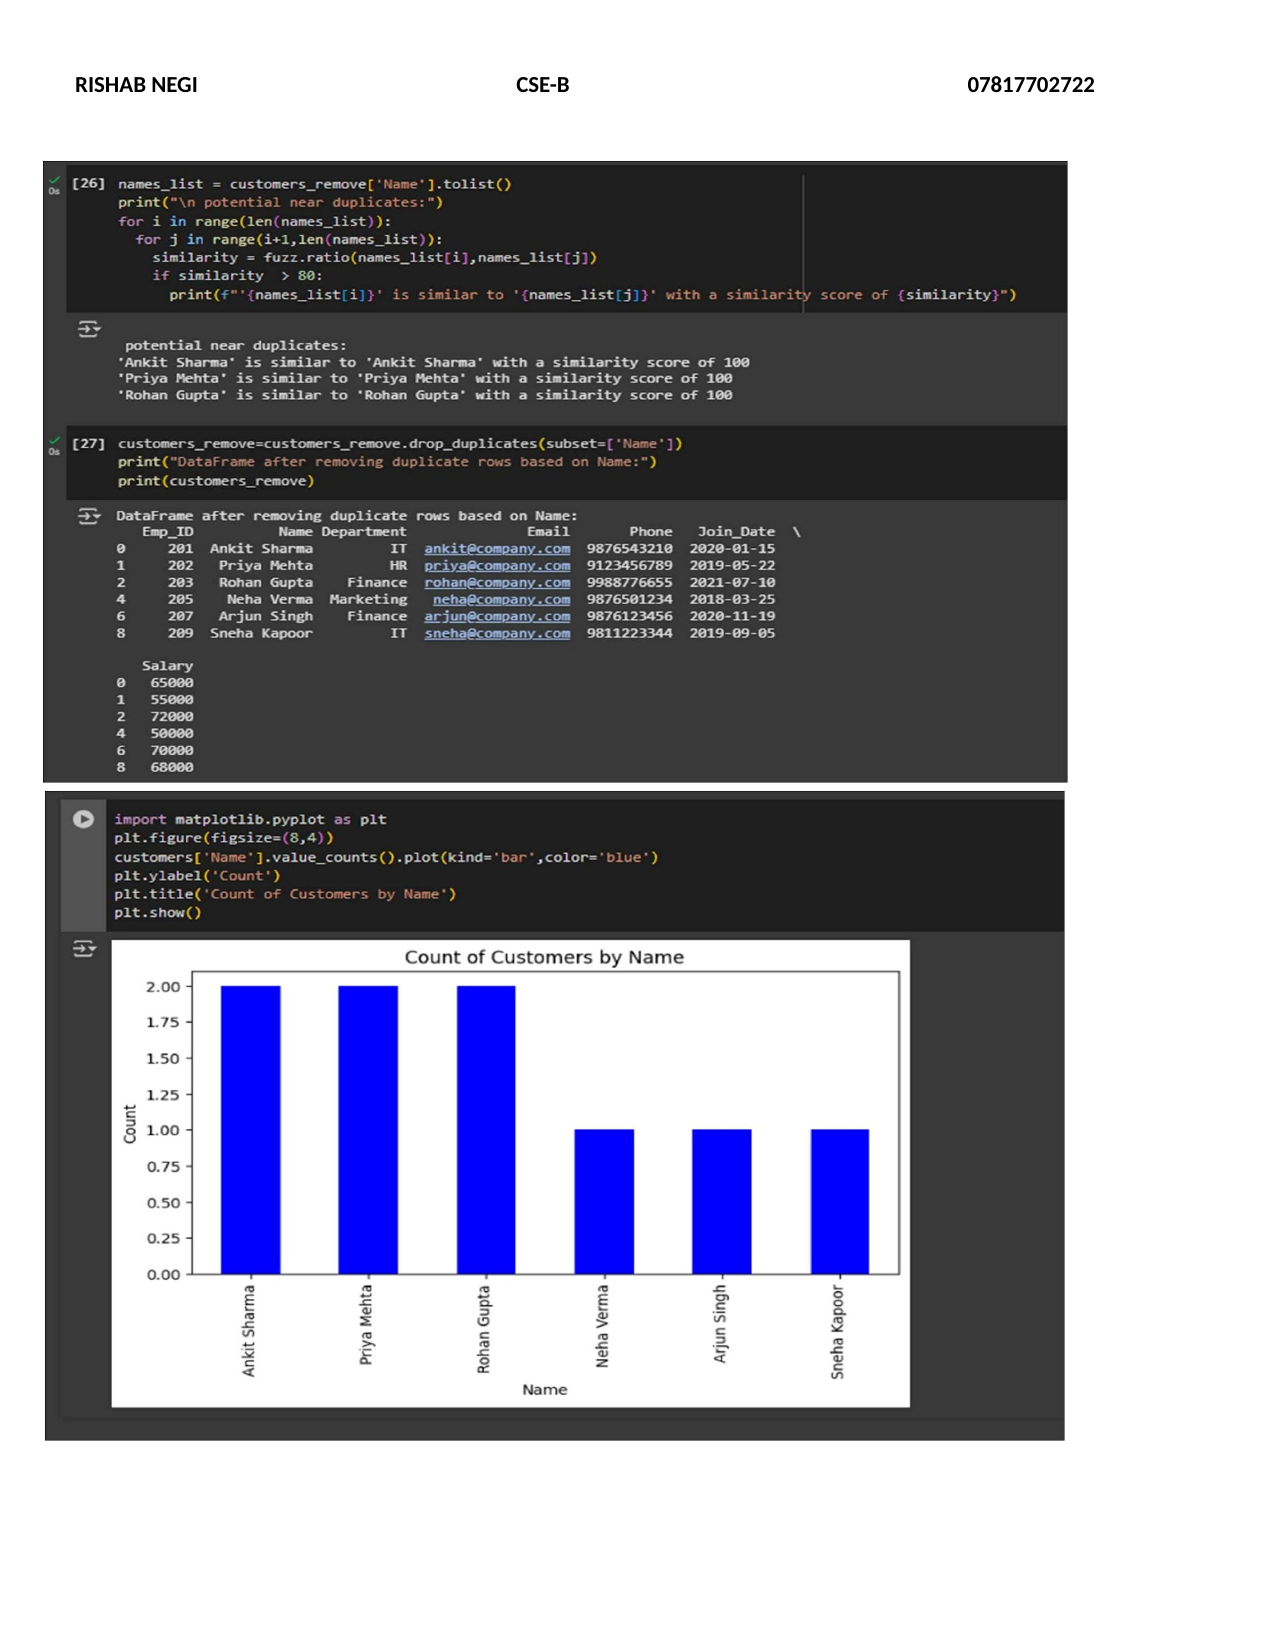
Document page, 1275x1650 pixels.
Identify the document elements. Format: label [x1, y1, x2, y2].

picture [42, 160, 1068, 783]
picture [44, 790, 1065, 1441]
